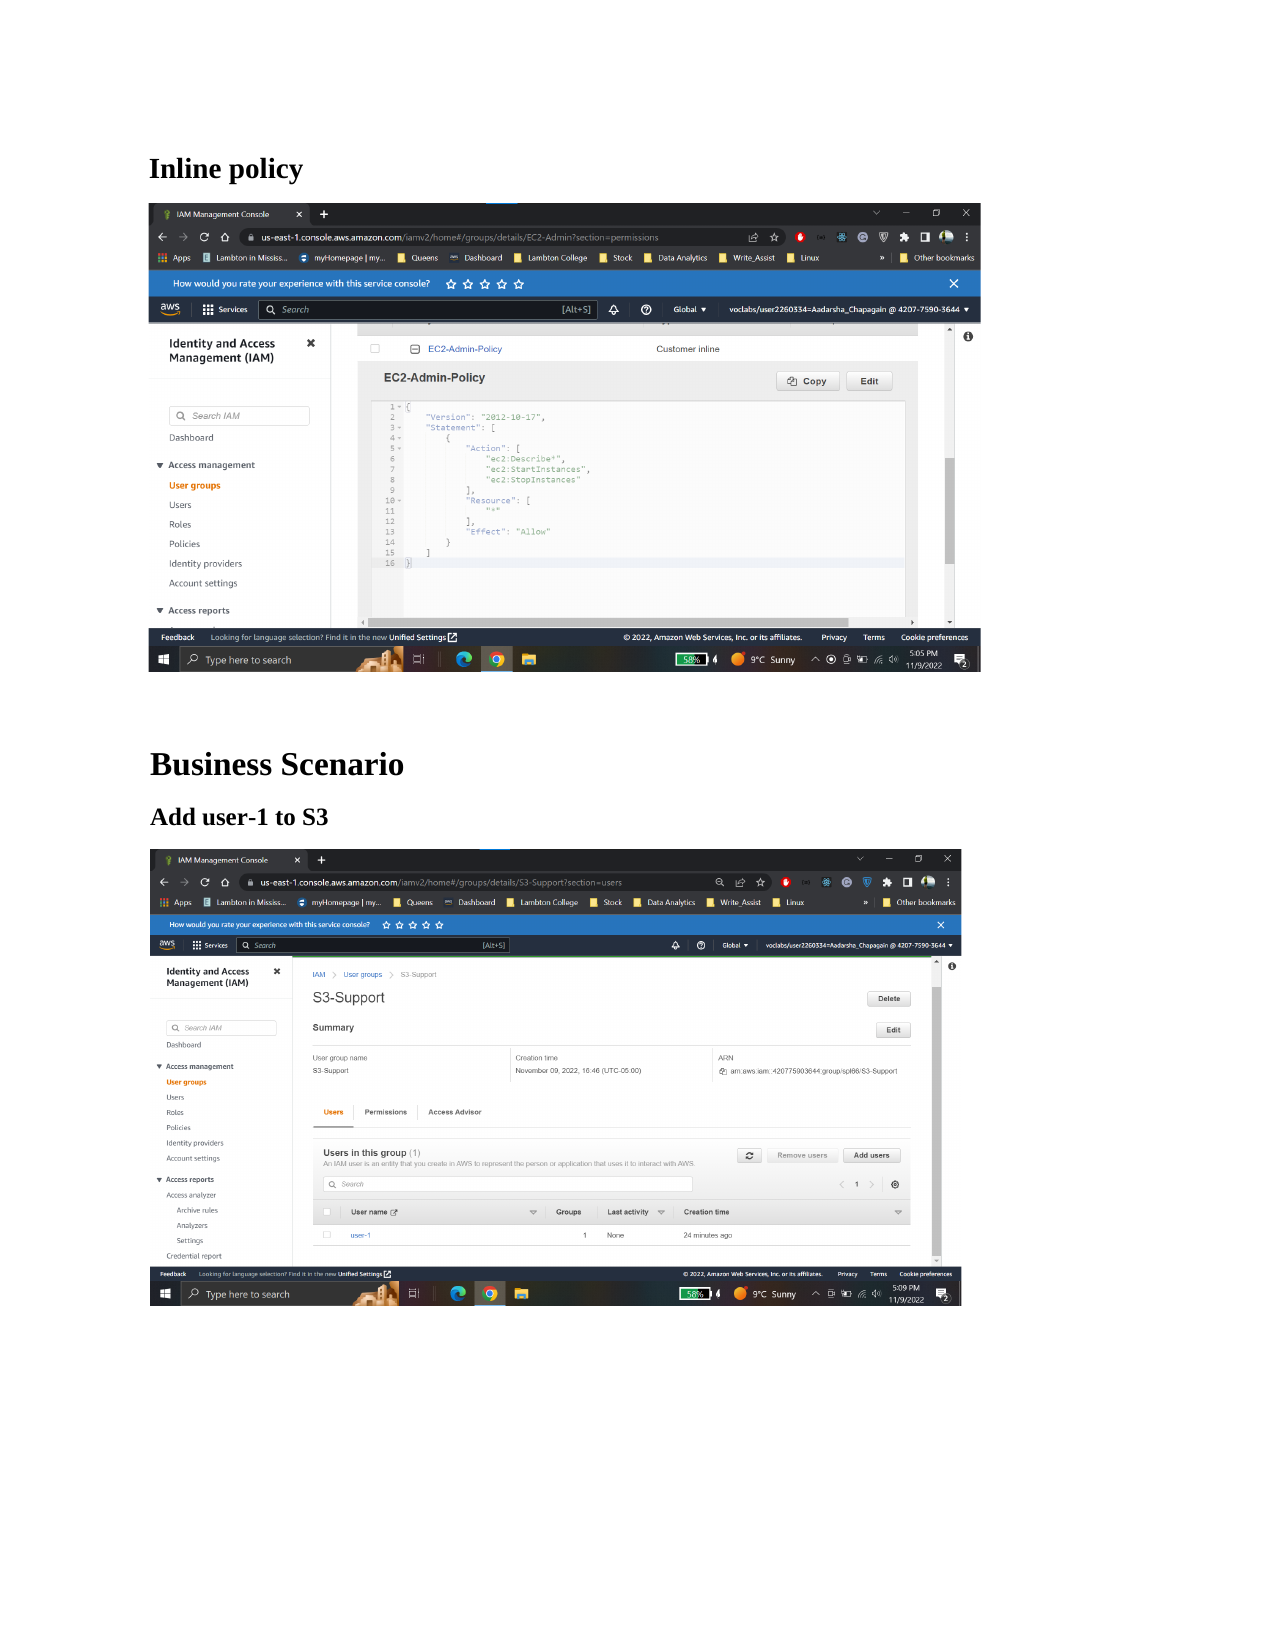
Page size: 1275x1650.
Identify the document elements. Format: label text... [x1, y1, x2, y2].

picture [148, 203, 981, 672]
text Business Scenario [150, 744, 1126, 782]
text Inline policy [148, 151, 1126, 184]
picture [150, 849, 962, 1306]
text Add user-1 to S3 [150, 802, 1126, 831]
